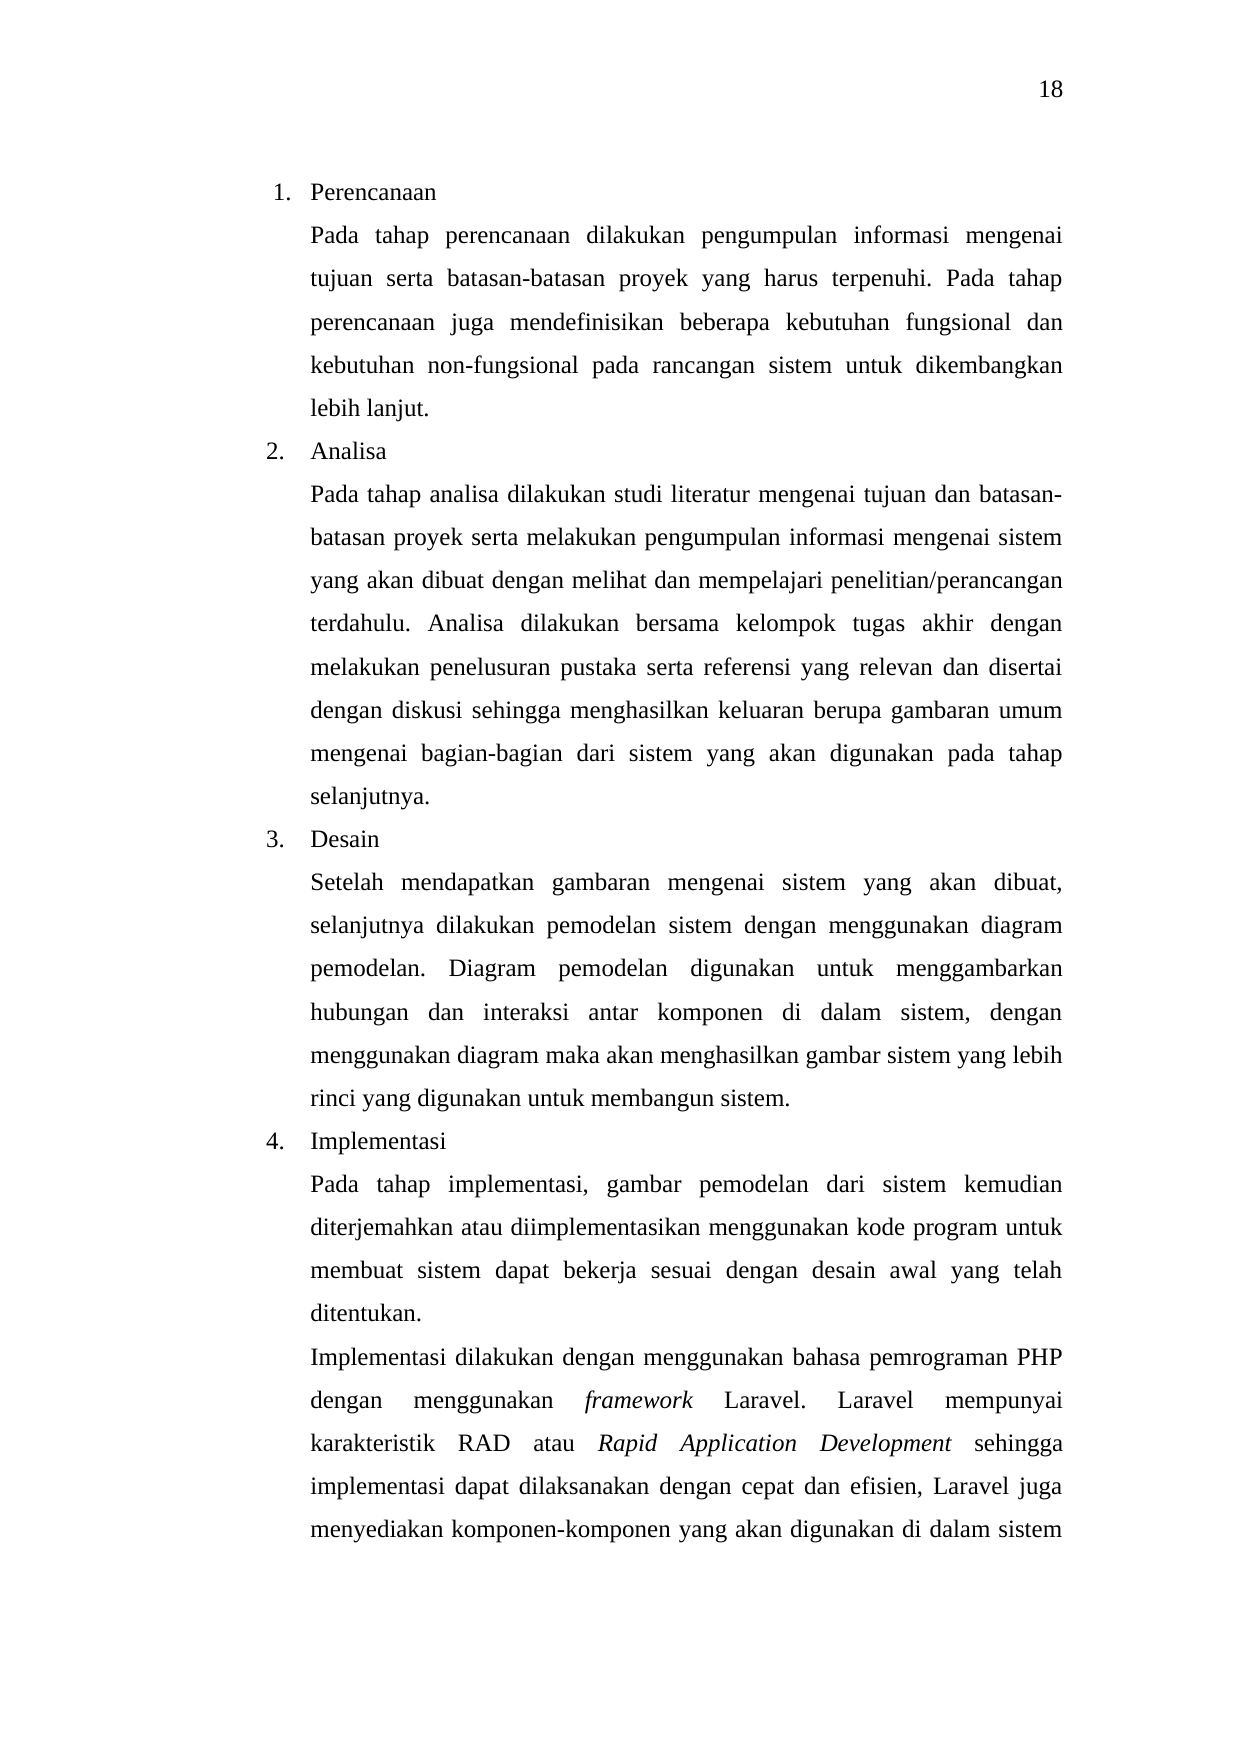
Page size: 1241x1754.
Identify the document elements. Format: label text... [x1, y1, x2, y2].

text Pada tahap perencanaan dilakukan pengumpulan informasi mengenai tujuan serta batasan-batasan proyek yang harus terpenuhi. Pada tahap perencanaan juga mendefinisikan beberapa kebutuhan fungsional dan kebutuhan non-fungsional pada rancangan sistem untuk dikembangkan lebih lanjut. [310, 220, 1063, 422]
list Analisa [266, 436, 1063, 465]
text Setelah mendapatkan gambaran mengenai sistem yang akan dibuat, selanjutnya dilakukan pemodelan sistem dengan menggunakan diagram pemodelan. Diagram pemodelan digunakan untuk menggambarkan hubungan dan interaksi antar komponen di dalam sistem, dengan menggunakan diagram maka akan menghasilkan gambar sistem yang lebih rinci yang digunakan untuk membangun sistem. [310, 867, 1063, 1112]
list Desain [266, 824, 1063, 853]
list Perencanaan [273, 177, 1063, 206]
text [310, 1342, 1063, 1543]
text Pada tahap implementasi, gambar pemodelan dari sistem kemudian diterjemahkan atau diimplementasikan menggunakan kode program untuk membuat sistem dapat bekerja sesuai dengan desain awal yang telah ditentukan. [310, 1169, 1063, 1327]
text Pada tahap analisa dilakukan studi literatur mengenai tujuan dan batasan-batasan proyek serta melakukan pengumpulan informasi mengenai sistem yang akan dibuat dengan melihat dan mempelajari penelitian/perancangan terdahulu. Analisa dilakukan bersama kelompok tugas akhir dengan melakukan penelusuran pustaka serta referensi yang relevan dan disertai dengan diskusi sehingga menghasilkan keluaran berupa gambaran umum mengenai bagian-bagian dari sistem yang akan digunakan pada tahap selanjutnya. [310, 479, 1063, 810]
list Implementasi [266, 1126, 1063, 1155]
